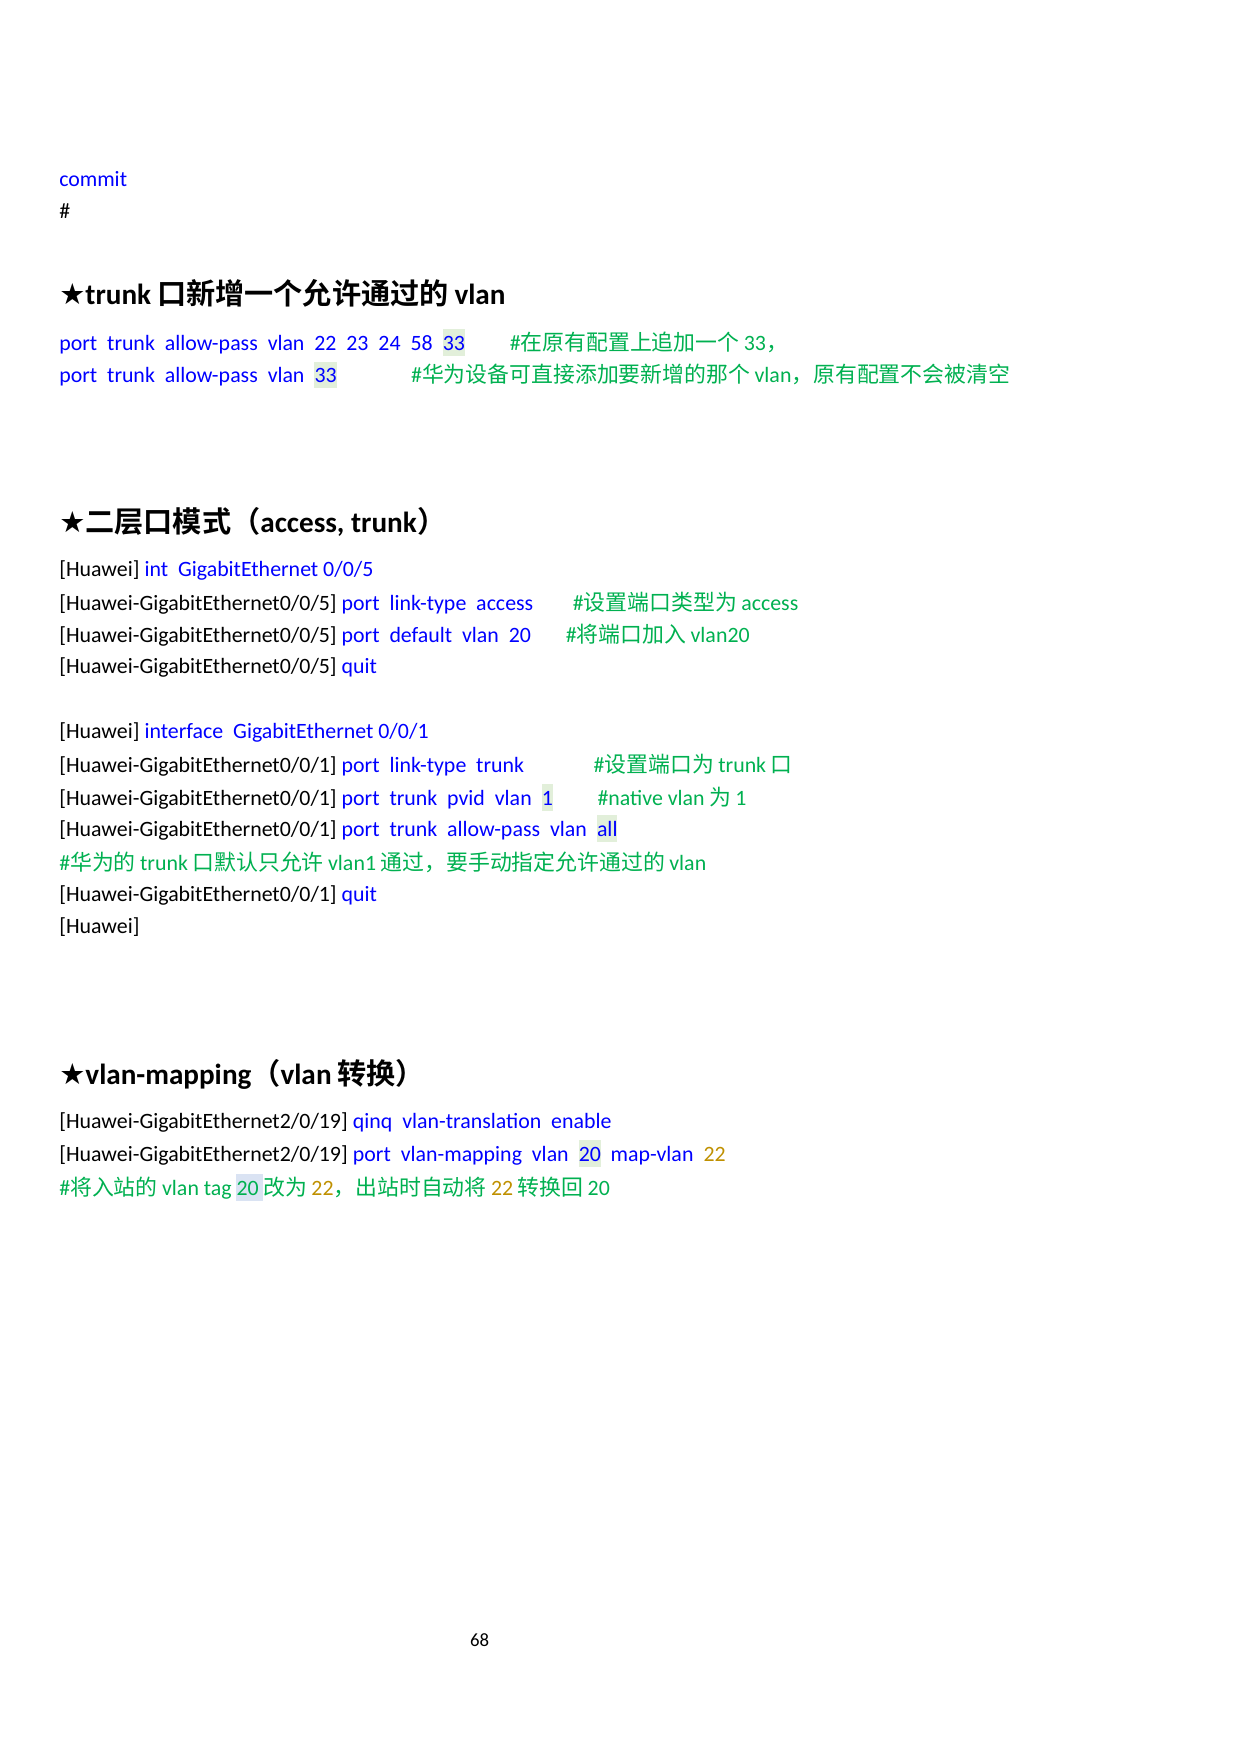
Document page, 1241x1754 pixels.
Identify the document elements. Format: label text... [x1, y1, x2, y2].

text [Huawei-GigabitEthernet0/0/5] port default vlan 20 #将端口加入vlan20 [59, 617, 1181, 649]
text #将入站的vlan tag 20改为22，出站时自动将22转换回20 [59, 1169, 1181, 1202]
text [Huawei] interface GigabitEthernet 0/0/1 [59, 714, 1181, 747]
text ★二层口模式（access, trunk） [59, 487, 1181, 552]
text [Huawei] [59, 909, 1181, 942]
text #华为的trunk口默认只允许vlan1通过，要手动指定允许通过的vlan [59, 844, 1181, 877]
text port trunk allow-pass vlan 33 #华为设备可直接添加要新增的那个vlan，原有配置不会被清空 [59, 357, 1181, 389]
text [Huawei-GigabitEthernet0/0/5] quit [59, 649, 1181, 682]
text # [59, 194, 1181, 227]
text port trunk allow-pass vlan 22 23 24 58 33 #在原有配置上追加一个33， [59, 324, 1181, 357]
text [Huawei-GigabitEthernet2/0/19] qinq vlan-translation enable [59, 1104, 1181, 1137]
text [Huawei-GigabitEthernet0/0/1] quit [59, 877, 1181, 909]
text [Huawei-GigabitEthernet0/0/1] port link-type trunk #设置端口为trunk口 [59, 747, 1181, 779]
text commit [59, 162, 1181, 194]
text ★trunk口新增一个允许通过的vlan [59, 259, 1181, 324]
text [Huawei-GigabitEthernet0/0/5] port link-type access #设置端口类型为access [59, 584, 1181, 617]
text [Huawei] int GigabitEthernet 0/0/5 [59, 552, 1181, 584]
text [Huawei-GigabitEthernet0/0/1] port trunk allow-pass vlan all [59, 812, 1181, 844]
text ★vlan-mapping（vlan转换） [59, 1039, 1181, 1104]
text [Huawei-GigabitEthernet0/0/1] port trunk pvid vlan 1 #native vlan为1 [59, 779, 1181, 812]
text [Huawei-GigabitEthernet2/0/19] port vlan-mapping vlan 20 map-vlan 22 [59, 1137, 1181, 1169]
